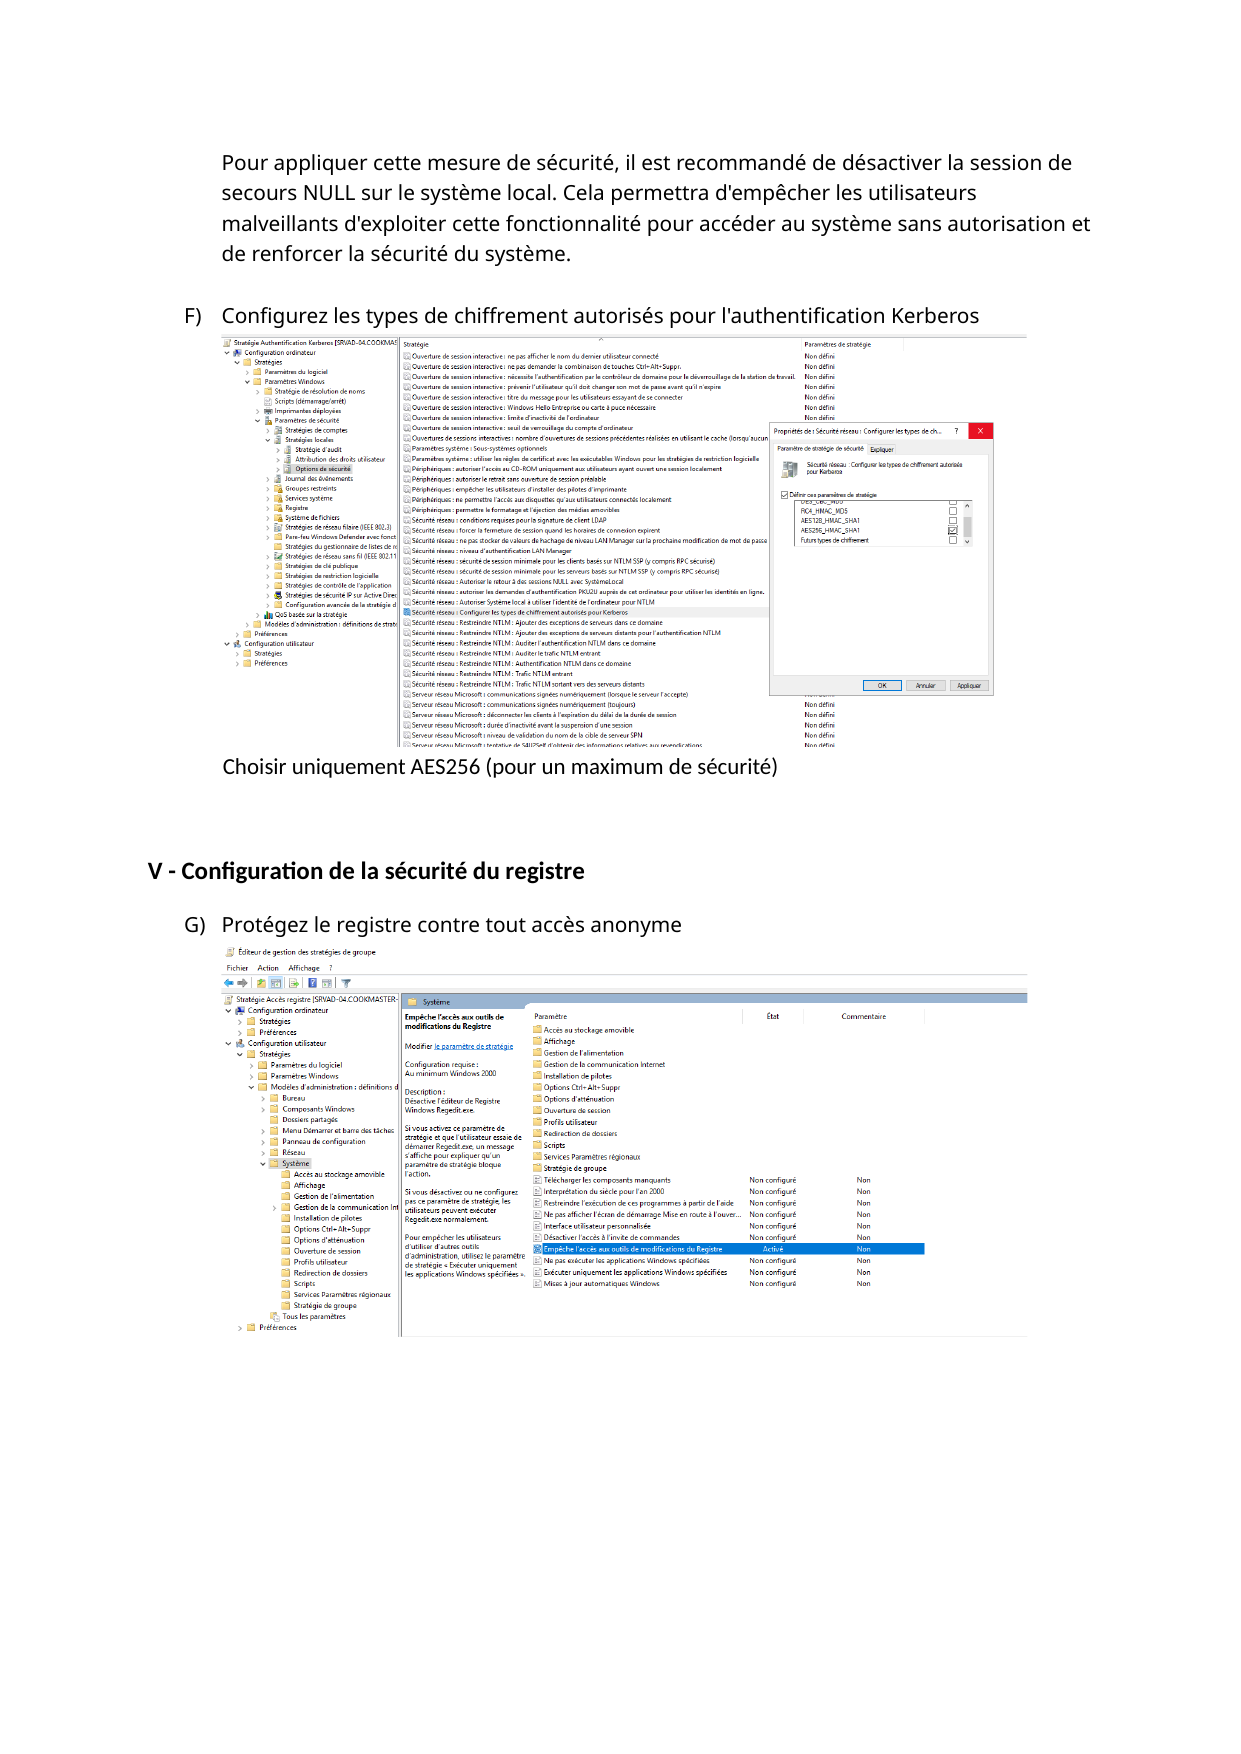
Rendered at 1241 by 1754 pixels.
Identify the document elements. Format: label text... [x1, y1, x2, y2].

list Choisir uniquement AES256 (pour un maximum de sécurité) [223, 752, 1093, 780]
list Protégez le registre contre tout accès anonyme [184, 910, 1093, 939]
picture [221, 944, 1028, 1337]
list Pour appliquer cette mesure de sécurité, il est recommandé de désactiver la session de secours NULL sur le système local. Cela permettra d'empêcher les utilisateurs malveillants d'exploiter cette fonctionnalité pour accéder au système sans autorisation et de renforcer la sécurité du système. [221, 148, 1093, 268]
list Configurez les types de chiffrement autorisés pour l'authentification Kerberos [184, 301, 1093, 329]
subtitle V - Configuration de la sécurité du registre [148, 855, 1093, 885]
picture [221, 334, 1027, 747]
